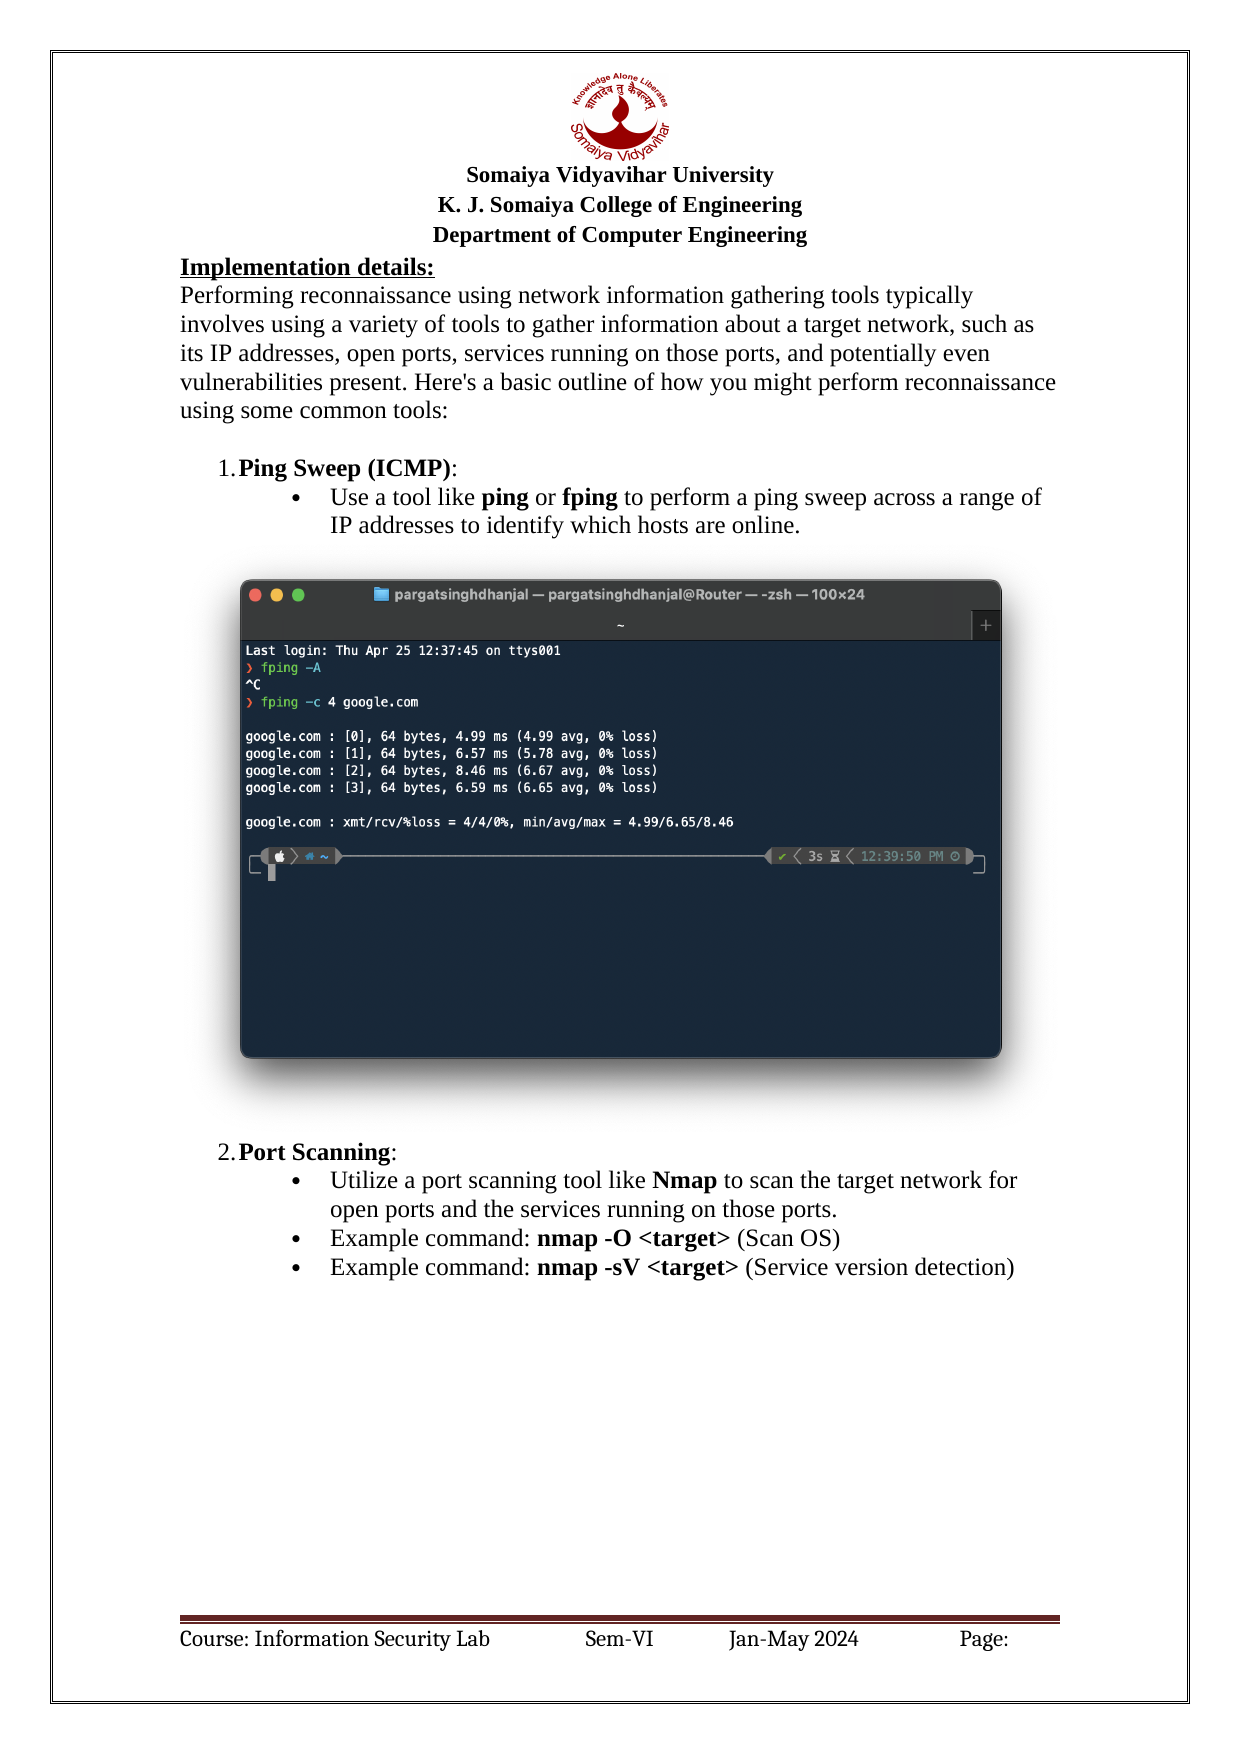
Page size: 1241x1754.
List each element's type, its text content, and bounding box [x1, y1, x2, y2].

picture [571, 73, 669, 161]
list Example command: nmap -O <target> (Scan OS) [292, 1223, 1060, 1252]
list Ping Sweep (ICMP): [217, 453, 1060, 482]
list Utilize a port scanning tool like Nmap to scan the target network for open ports and the services running on those ports. [292, 1166, 1060, 1223]
picture [180, 539, 1061, 1137]
list Port Scanning: [217, 1137, 1060, 1166]
text Implementation details: [180, 252, 1060, 280]
list Example command: nmap -sV <target> (Service version detection) [292, 1252, 1060, 1281]
list Use a tool like ping or fping to perform a ping sweep across a range of IP addresses to identify which hosts are online. [292, 482, 1060, 539]
text Performing reconnaissance using network information gathering tools typically involves using a variety of tools to gather information about a target network, such as its IP addresses, open ports, services running on those ports, and potentially even vulnerabilities present. Here's a basic outline of how you might perform reconnaissance using some common tools: [180, 280, 1060, 424]
